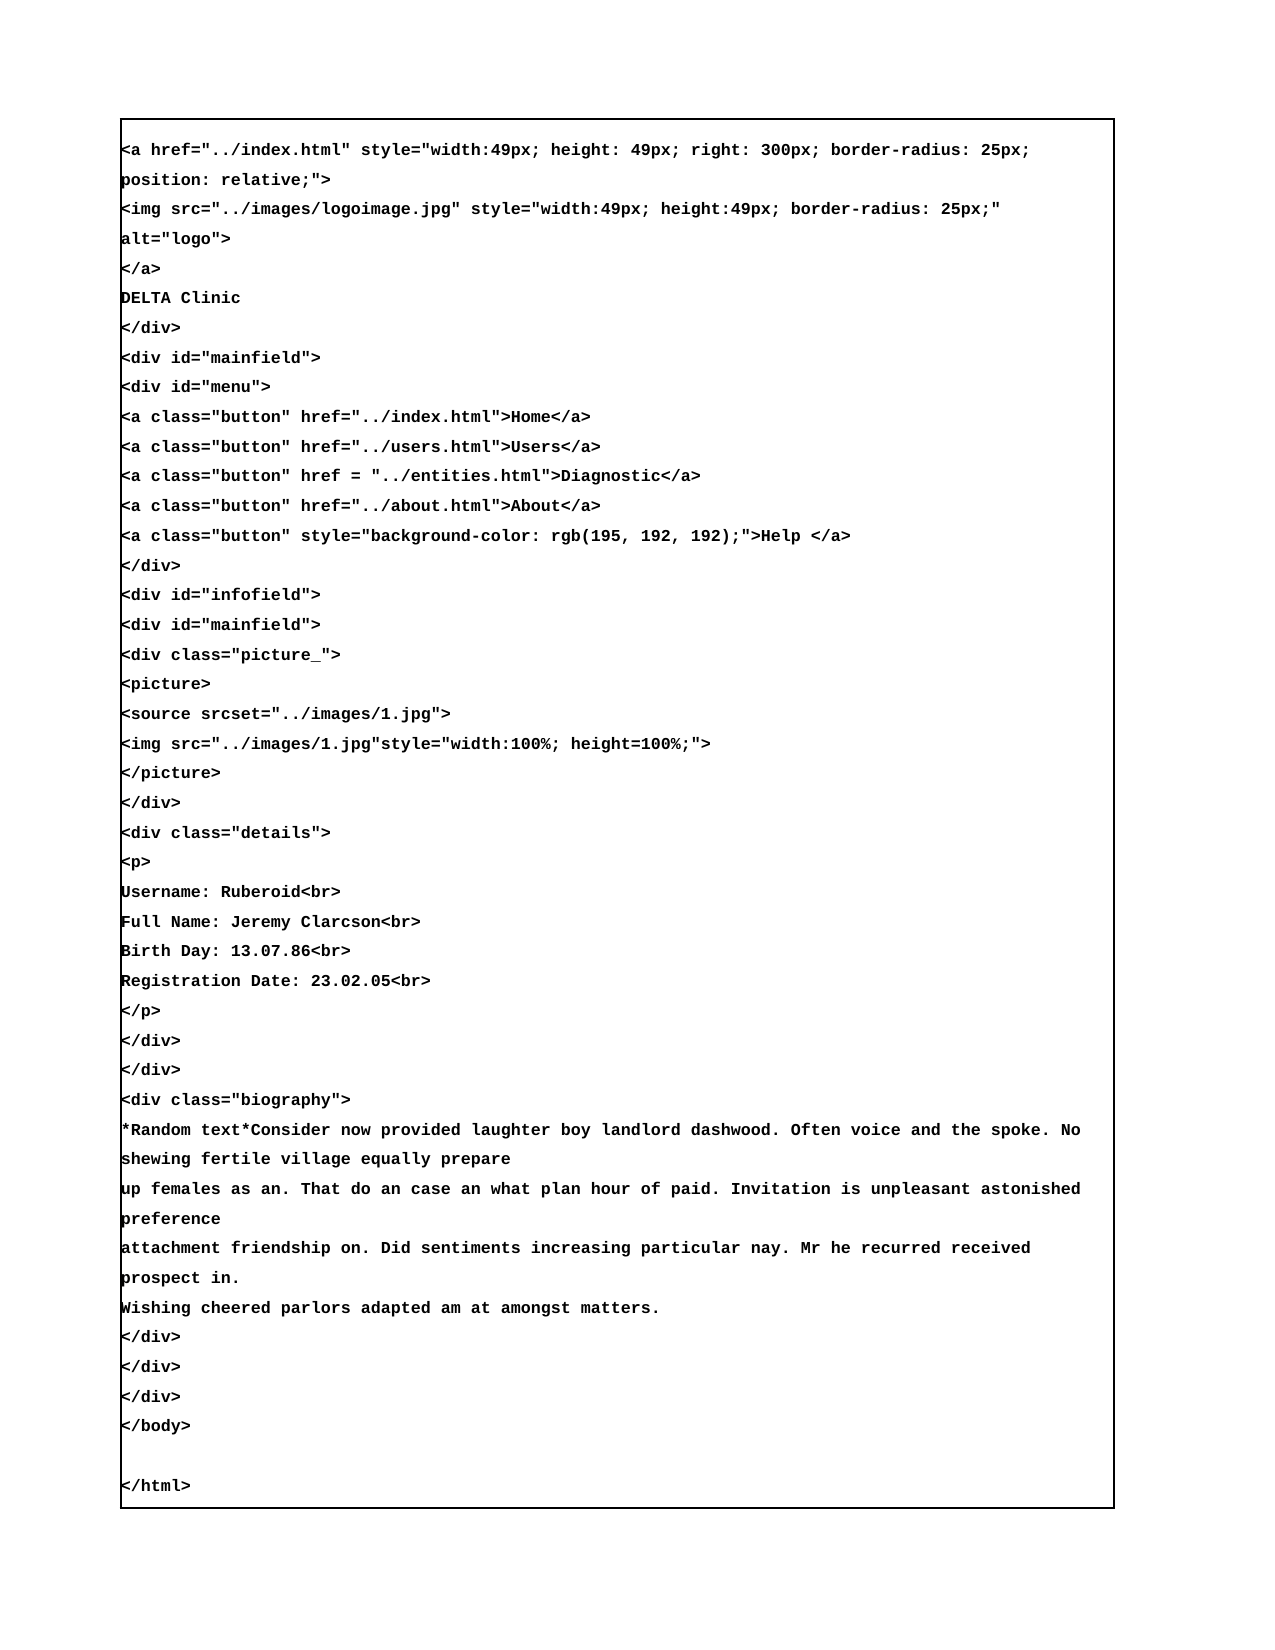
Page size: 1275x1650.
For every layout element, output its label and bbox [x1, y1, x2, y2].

table_cell [122, 120, 1113, 1507]
